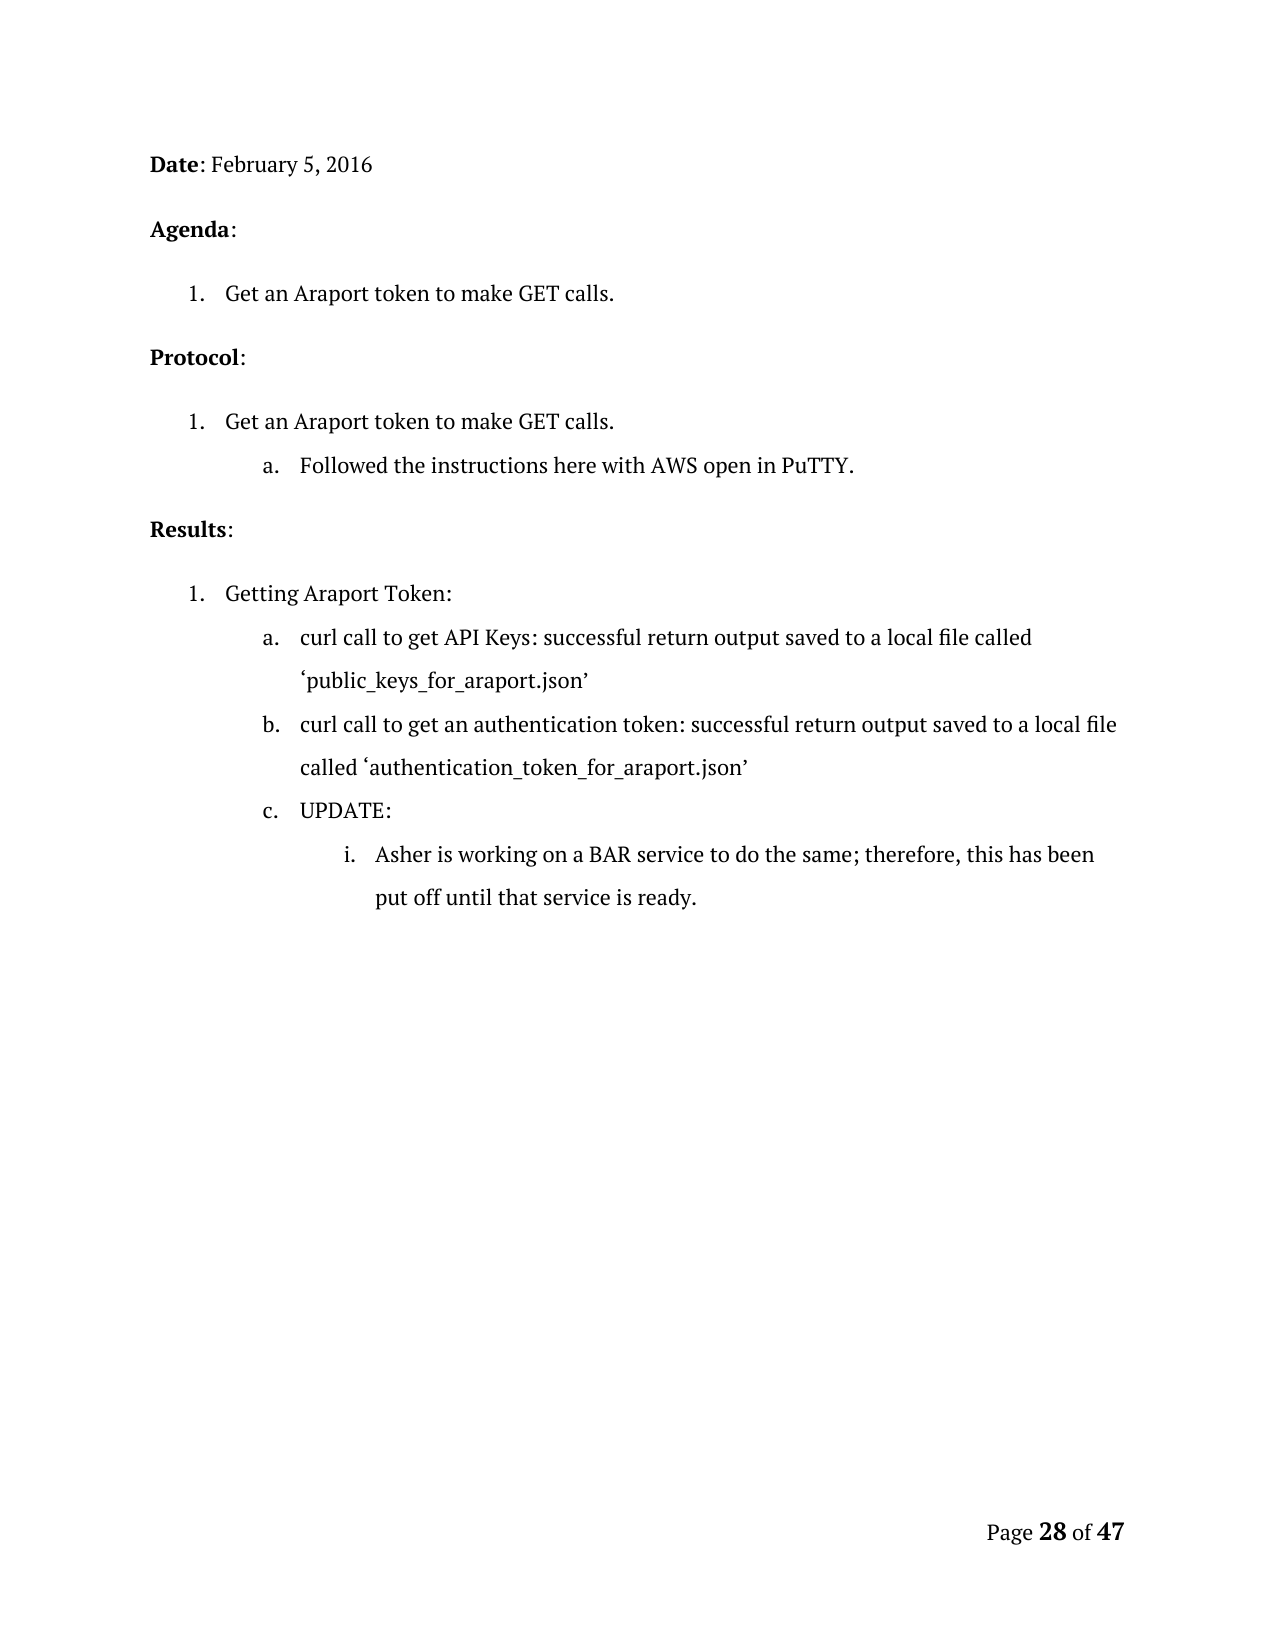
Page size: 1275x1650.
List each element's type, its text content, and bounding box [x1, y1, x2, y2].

text Results: [150, 515, 1125, 544]
text Date: February 5, 2016 [150, 150, 1125, 179]
list Asher is working on a BAR service to do the same; therefore, this has been put off until that service is ready. [356, 840, 1125, 912]
list UPDATE: [262, 796, 1125, 825]
text Protocol: [150, 343, 1125, 372]
list Get an Araport token to make GET calls. [187, 407, 1125, 436]
list Followed the instructions here with AWS open in PuTTY. [262, 451, 1125, 479]
text Agenda: [150, 214, 1125, 243]
list Getting Araport Token: [187, 579, 1125, 608]
list curl call to get an authentication token: successful return output saved to a local file called ‘authentication_token_for_araport.json’ [262, 709, 1125, 782]
list Get an Araport token to make GET calls. [187, 278, 1125, 307]
list curl call to get API Keys: successful return output saved to a local file called ‘public_keys_for_araport.json’ [262, 622, 1125, 695]
